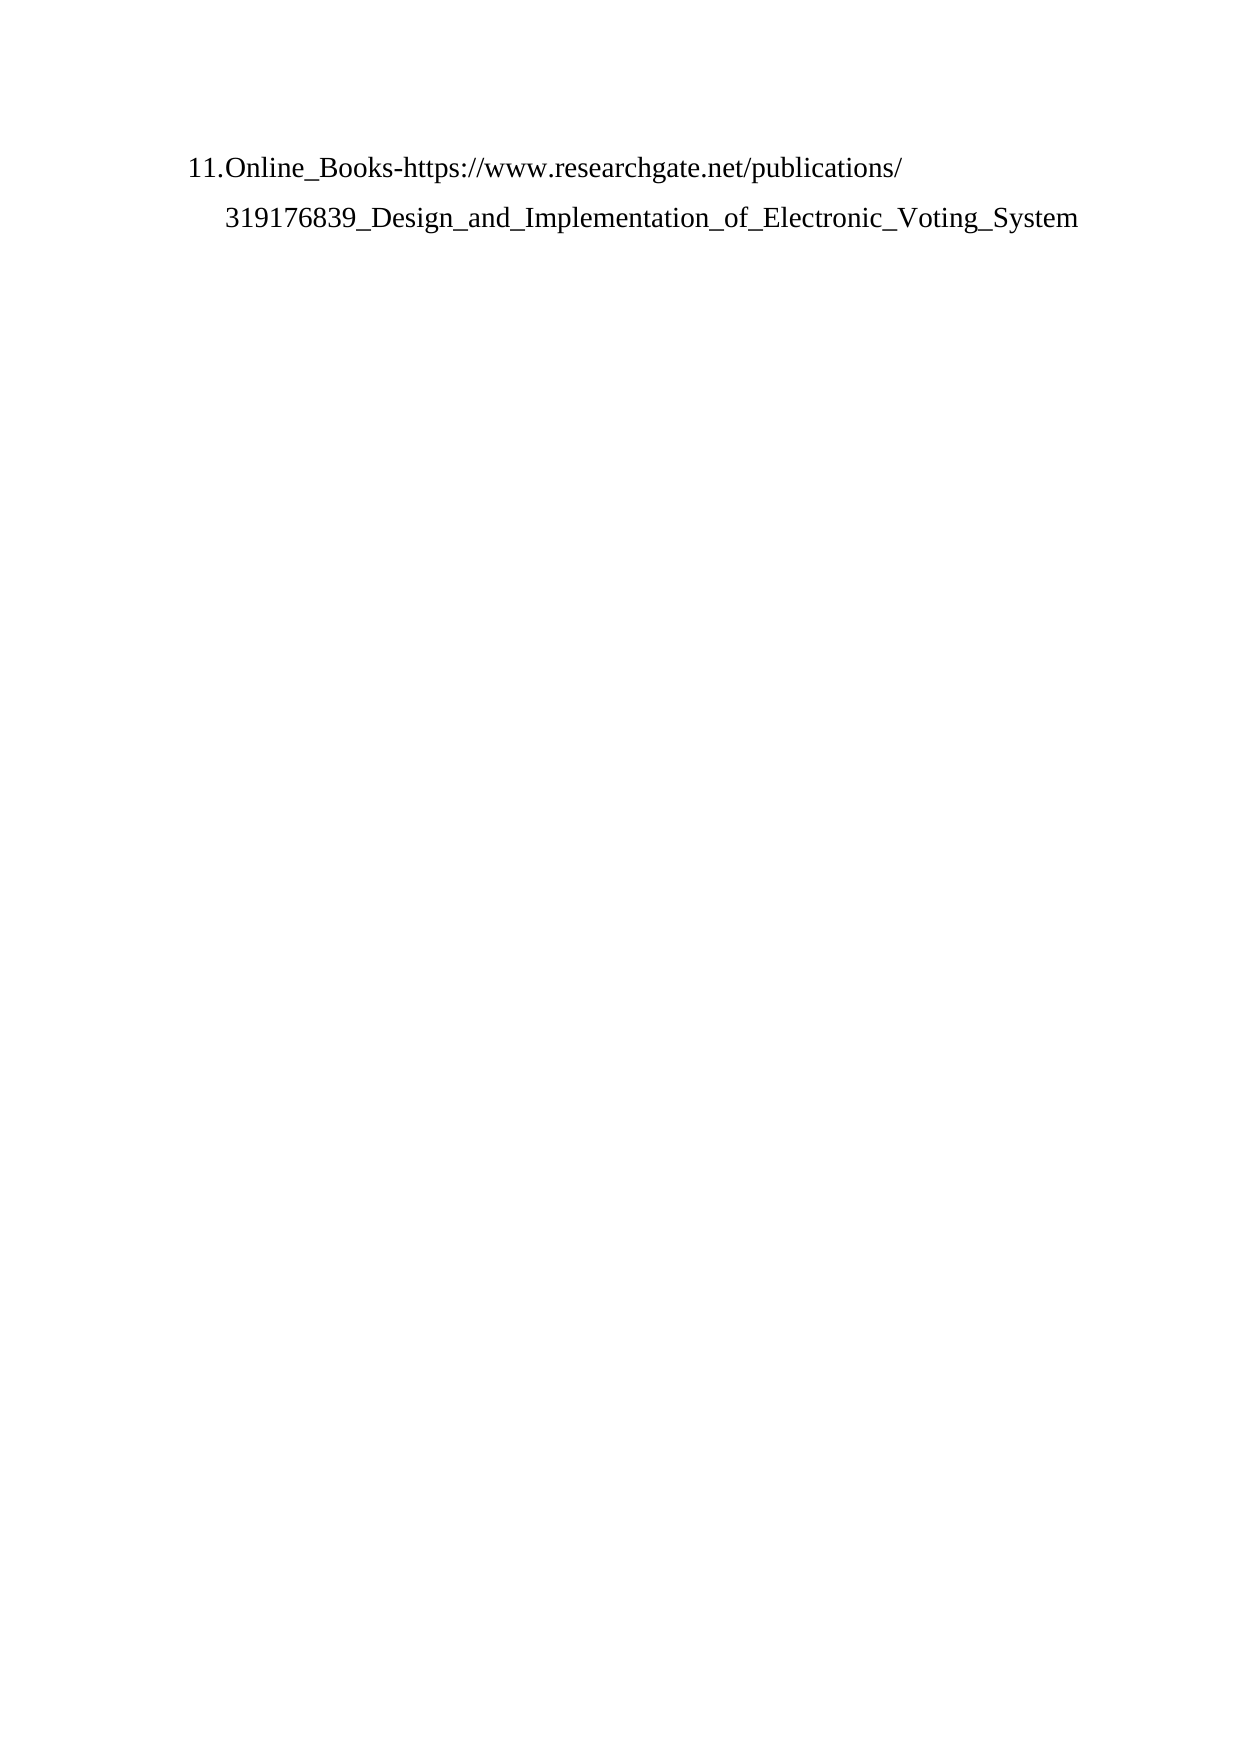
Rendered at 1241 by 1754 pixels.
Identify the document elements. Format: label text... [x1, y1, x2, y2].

list Online_Books-https://www.researchgate.net/publications/319176839_Design_and_Implementation_of_Electronic_Voting_System [187, 150, 1090, 234]
